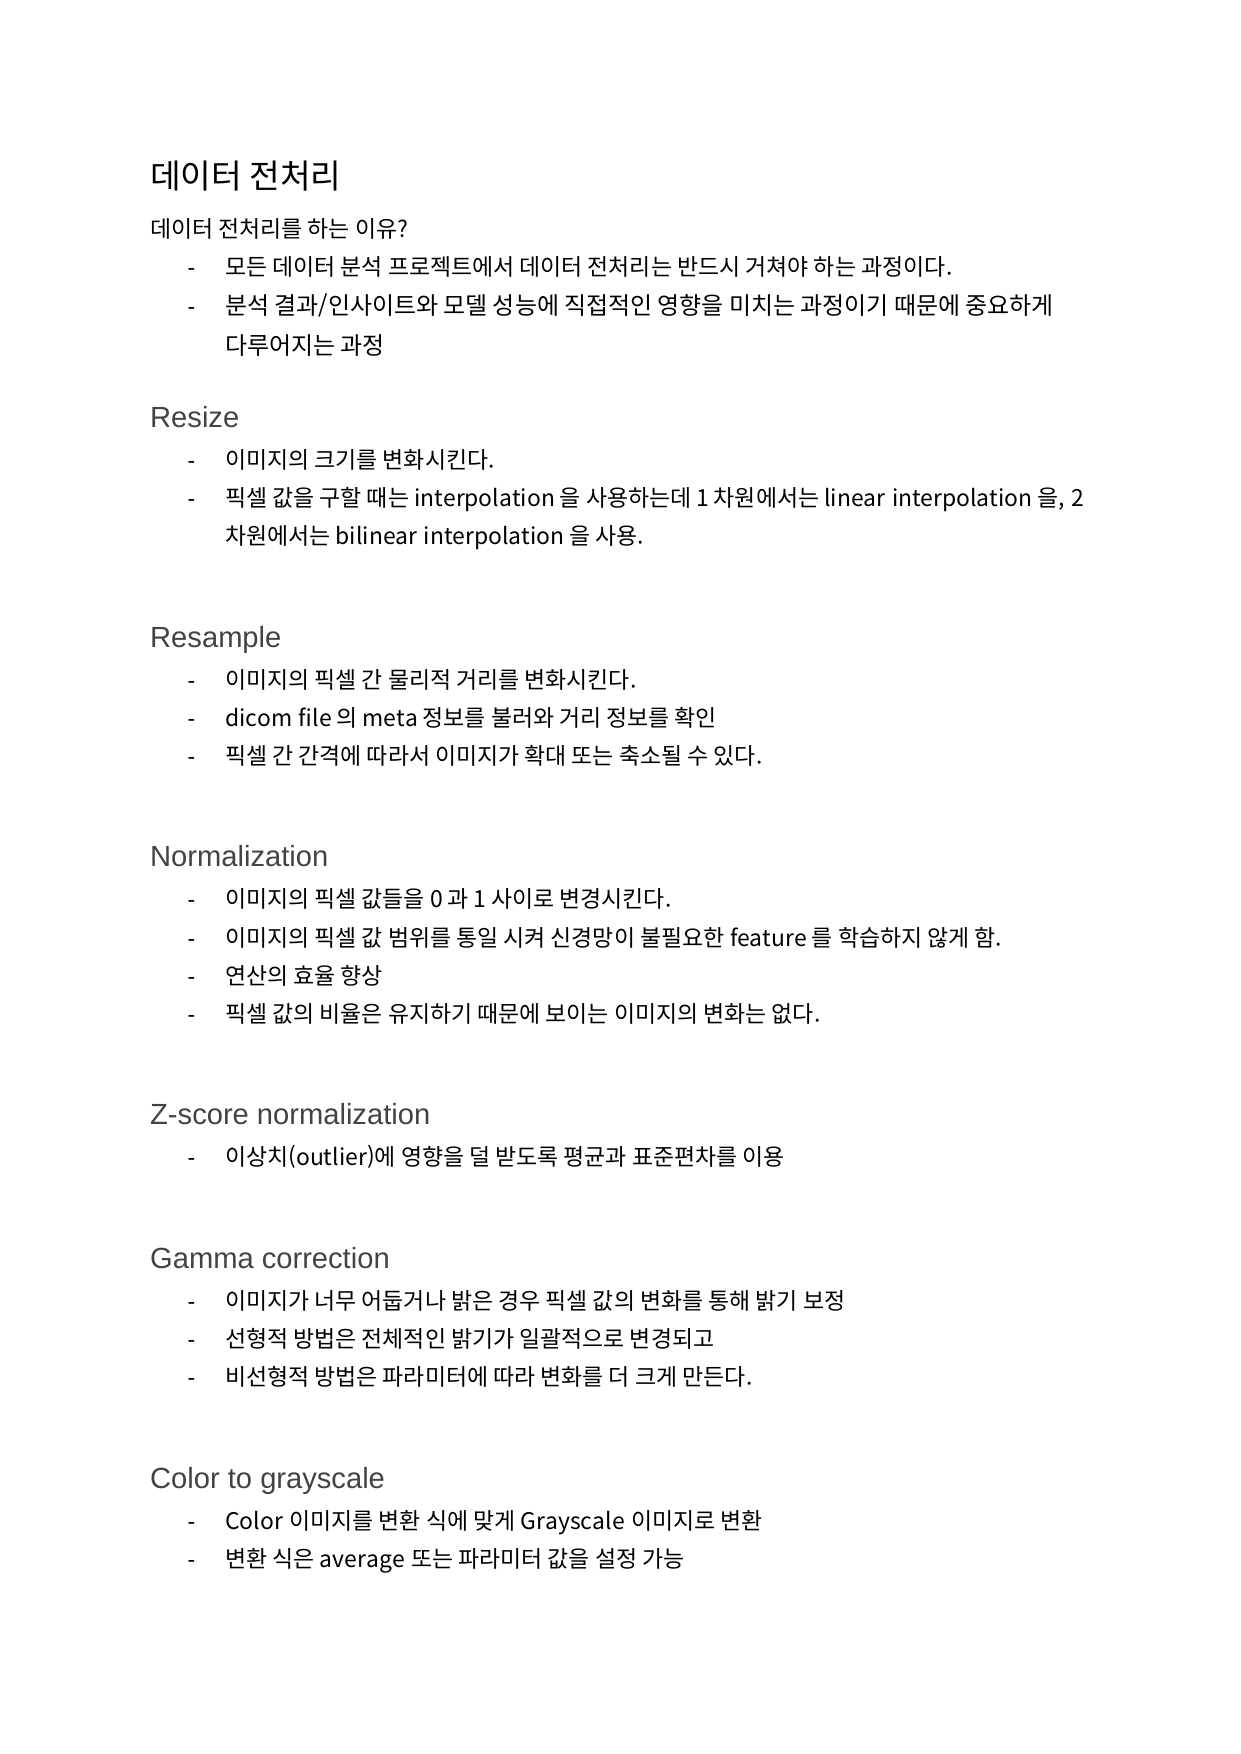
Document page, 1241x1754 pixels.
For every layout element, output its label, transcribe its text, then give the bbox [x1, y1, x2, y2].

list dicom file의 meta정보를 불러와 거리 정보를 확인 [187, 700, 1090, 733]
list 이미지의 픽셀 간 물리적 거리를 변화시킨다. [187, 662, 1090, 695]
subtitle 데이터 전처리 [150, 150, 1090, 198]
list 이미지의 픽셀 값들을 0과 1사이로 변경시킨다. [187, 881, 1090, 914]
list 연산의 효율 향상 [187, 958, 1090, 991]
list 모든 데이터 분석 프로젝트에서 데이터 전처리는 반드시 거쳐야 하는 과정이다. [187, 249, 1090, 282]
subtitle Gamma correction [150, 1241, 1090, 1274]
subtitle Resize [150, 400, 1090, 433]
list 이상치(outlier)에 영향을 덜 받도록 평균과 표준편차를 이용 [187, 1139, 1090, 1172]
list 비선형적 방법은 파라미터에 따라 변화를 더 크게 만든다. [187, 1359, 1090, 1392]
subtitle Z-score normalization [150, 1097, 1090, 1131]
subtitle Resample [150, 620, 1090, 653]
list 이미지가 너무 어둡거나 밝은 경우 픽셀 값의 변화를 통해 밝기 보정 [187, 1283, 1090, 1316]
list 픽셀 간 간격에 따라서 이미지가 확대 또는 축소될 수 있다. [187, 738, 1090, 771]
list 이미지의 픽셀 값 범위를 통일 시켜 신경망이 불필요한 feature를 학습하지 않게 함. [187, 919, 1090, 953]
list 분석 결과/인사이트와 모델 성능에 직접적인 영향을 미치는 과정이기 때문에 중요하게 다루어지는 과정 [187, 287, 1090, 361]
list 픽셀 값을 구할 때는 interpolation을 사용하는데 1차원에서는 linear interpolation을, 2차원에서는 bilinear interpolation을 사용. [187, 480, 1090, 551]
subtitle Normalization [150, 839, 1090, 873]
list 변환 식은 average 또는 파라미터 값을 설정 가능 [187, 1541, 1090, 1574]
subtitle Color to grayscale [150, 1461, 1090, 1494]
list 픽셀 값의 비율은 유지하기 때문에 보이는 이미지의 변화는 없다. [187, 996, 1090, 1029]
list 선형적 방법은 전체적인 밝기가 일괄적으로 변경되고 [187, 1321, 1090, 1354]
list Color 이미지를 변환 식에 맞게 Grayscale 이미지로 변환 [187, 1503, 1090, 1536]
list 이미지의 크기를 변화시킨다. [187, 442, 1090, 475]
text 데이터 전처리를 하는 이유? [150, 211, 1090, 244]
